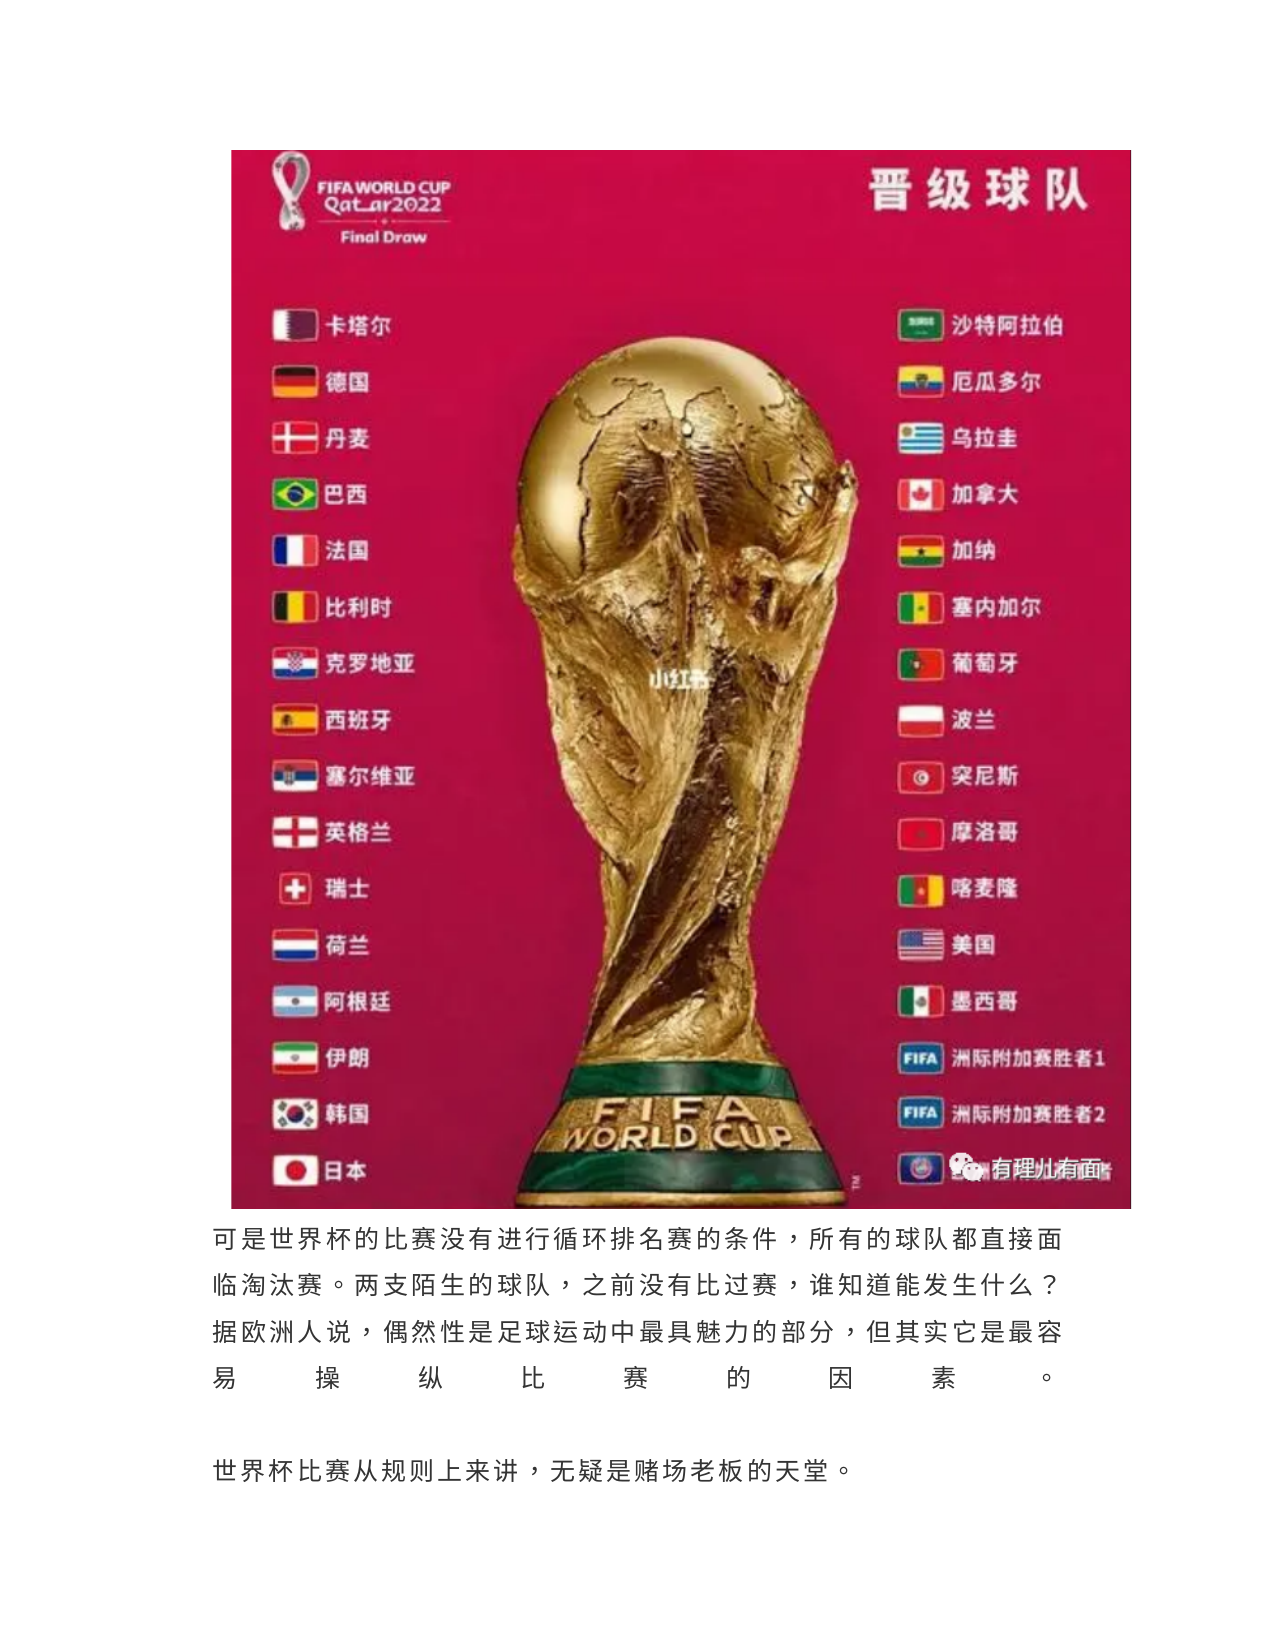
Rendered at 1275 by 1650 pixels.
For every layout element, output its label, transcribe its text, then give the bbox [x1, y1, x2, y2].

text 世界杯比赛从规则上来讲，无疑是赌场老板的天堂。 [212, 1441, 1062, 1488]
text 可是世界杯的比赛没有进行循环排名赛的条件，所有的球队都直接面临淘汰赛。两支陌生的球队，之前没有比过赛，谁知道能发生什么？据欧洲人说，偶然性是足球运动中最具魅力的部分，但其实它是最容易操纵比赛的因素。 [212, 1209, 1062, 1441]
picture [231, 150, 1132, 1209]
